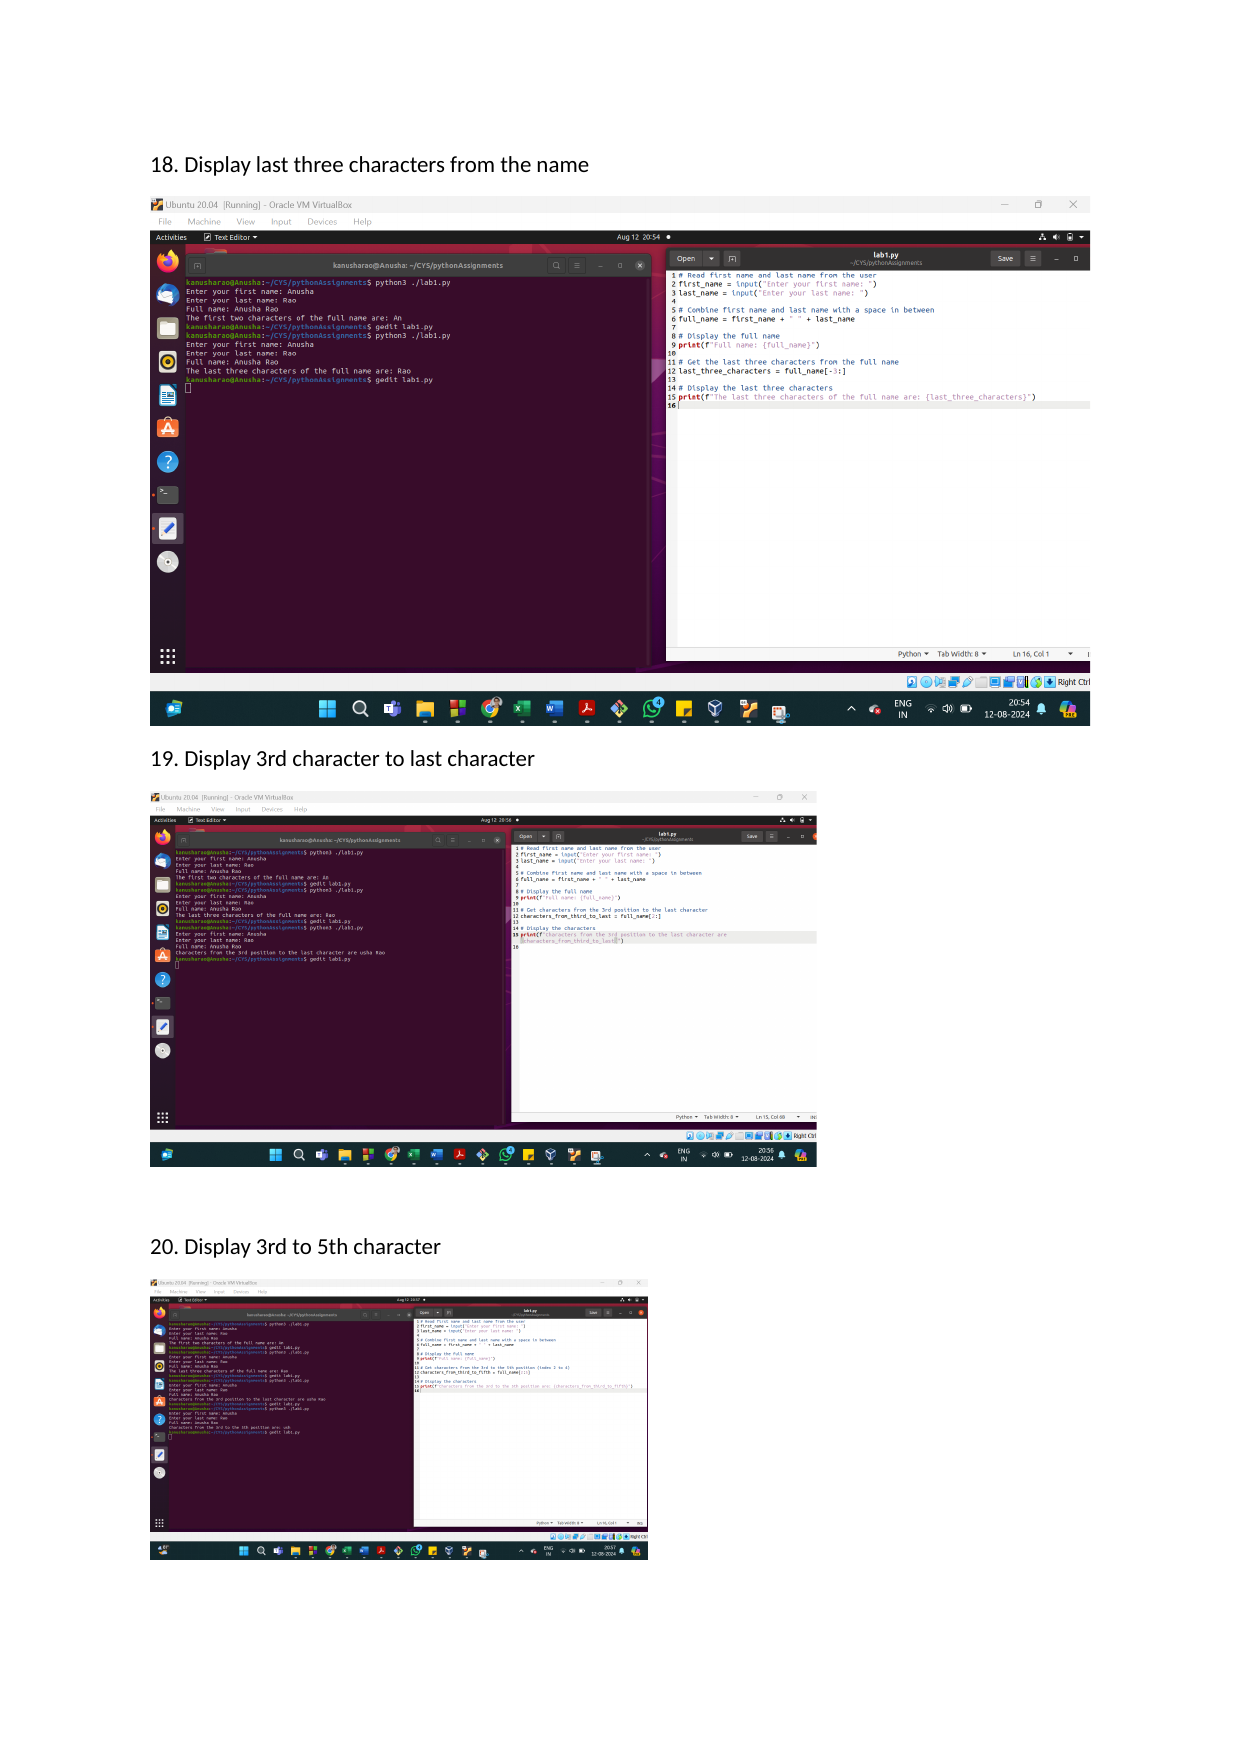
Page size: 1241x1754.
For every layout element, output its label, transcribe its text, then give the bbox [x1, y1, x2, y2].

picture [150, 196, 1091, 726]
picture [150, 1279, 648, 1560]
text 20. Display 3rd to 5th character [150, 1232, 1090, 1260]
text 18. Display last three characters from the name [150, 150, 1090, 178]
text 19. Display 3rd character to last character [150, 744, 1090, 773]
picture [150, 791, 817, 1167]
